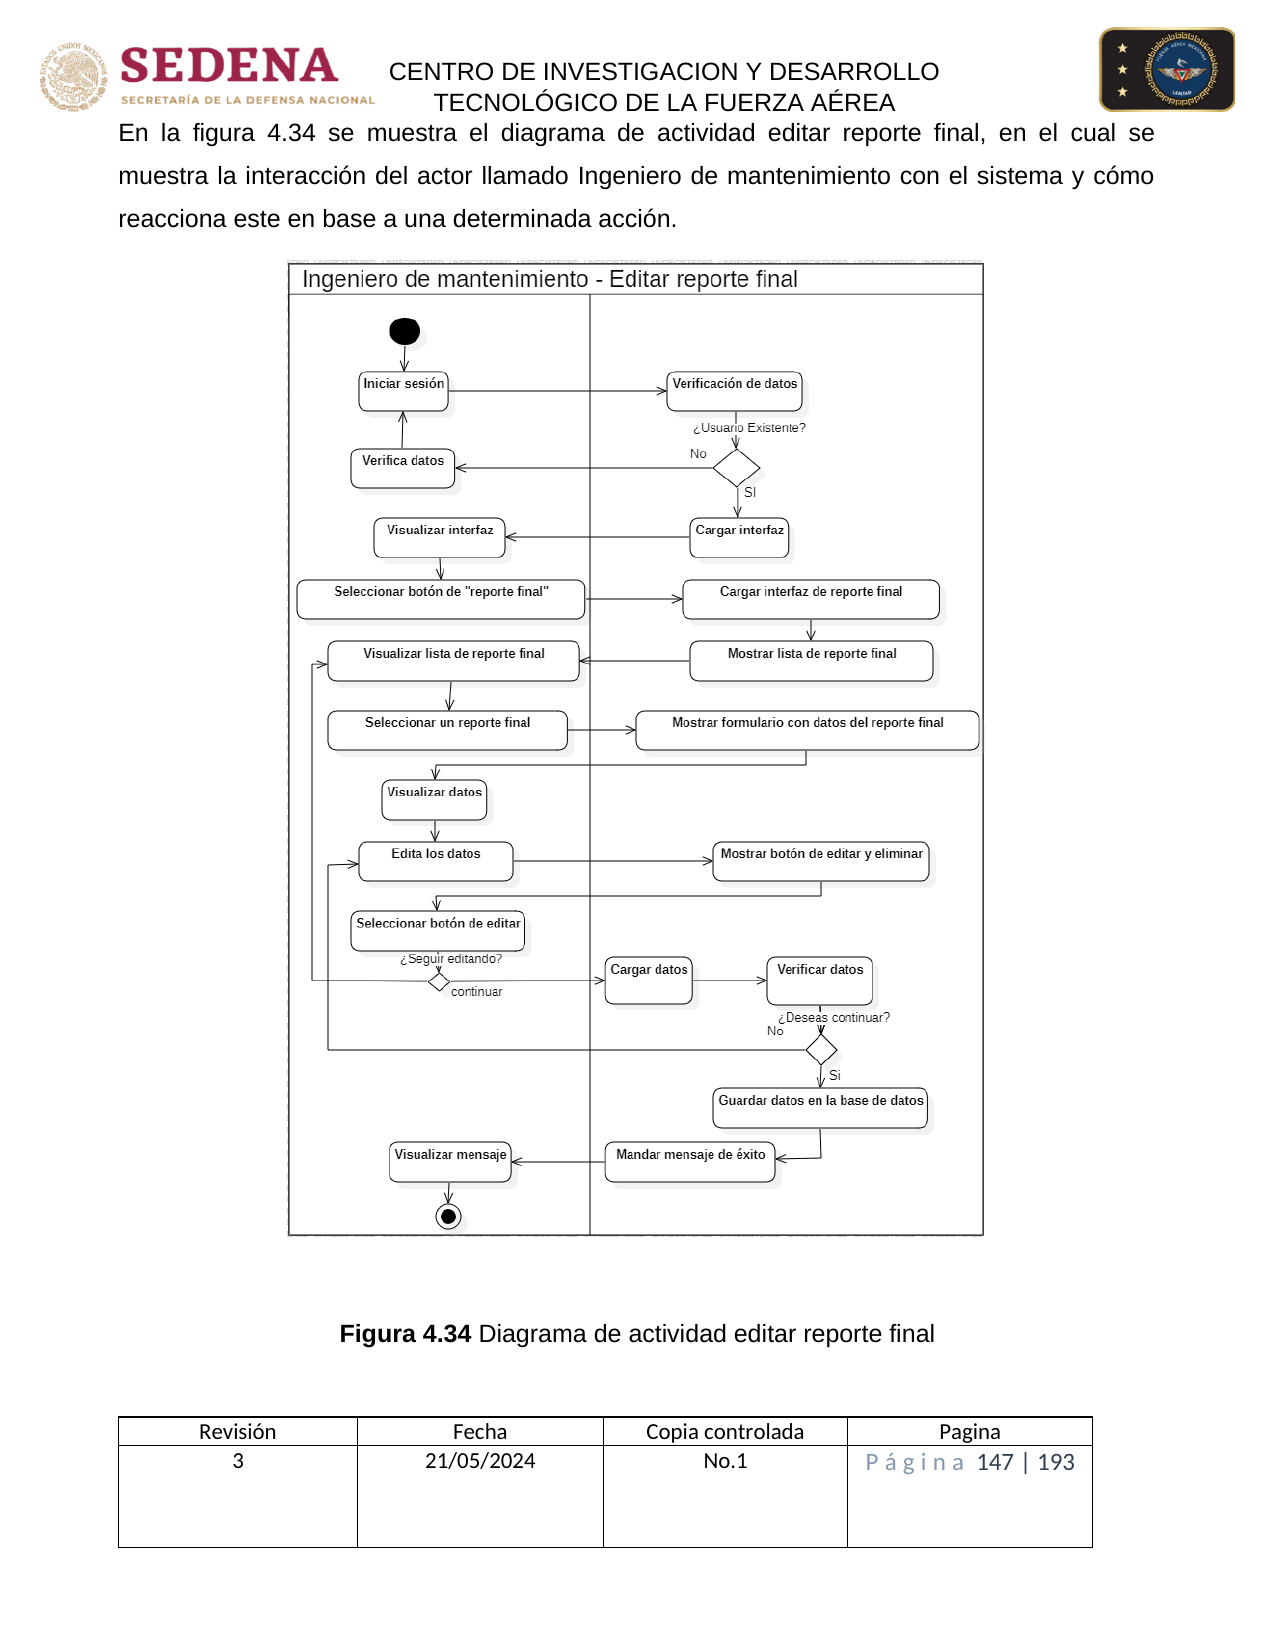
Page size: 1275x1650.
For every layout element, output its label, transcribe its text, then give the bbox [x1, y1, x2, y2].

text En la figura 4.34 se muestra el diagrama de actividad editar reporte final, en el cual se muestra la interacción del actor llamado Ingeniero de mantenimiento con el sistema y cómo reacciona este en base a una determinada acción. [118, 118, 1157, 233]
picture [286, 257, 989, 1239]
text Figura 4.34 Diagrama de actividad editar reporte final [118, 1319, 1157, 1348]
picture [39, 27, 1236, 112]
